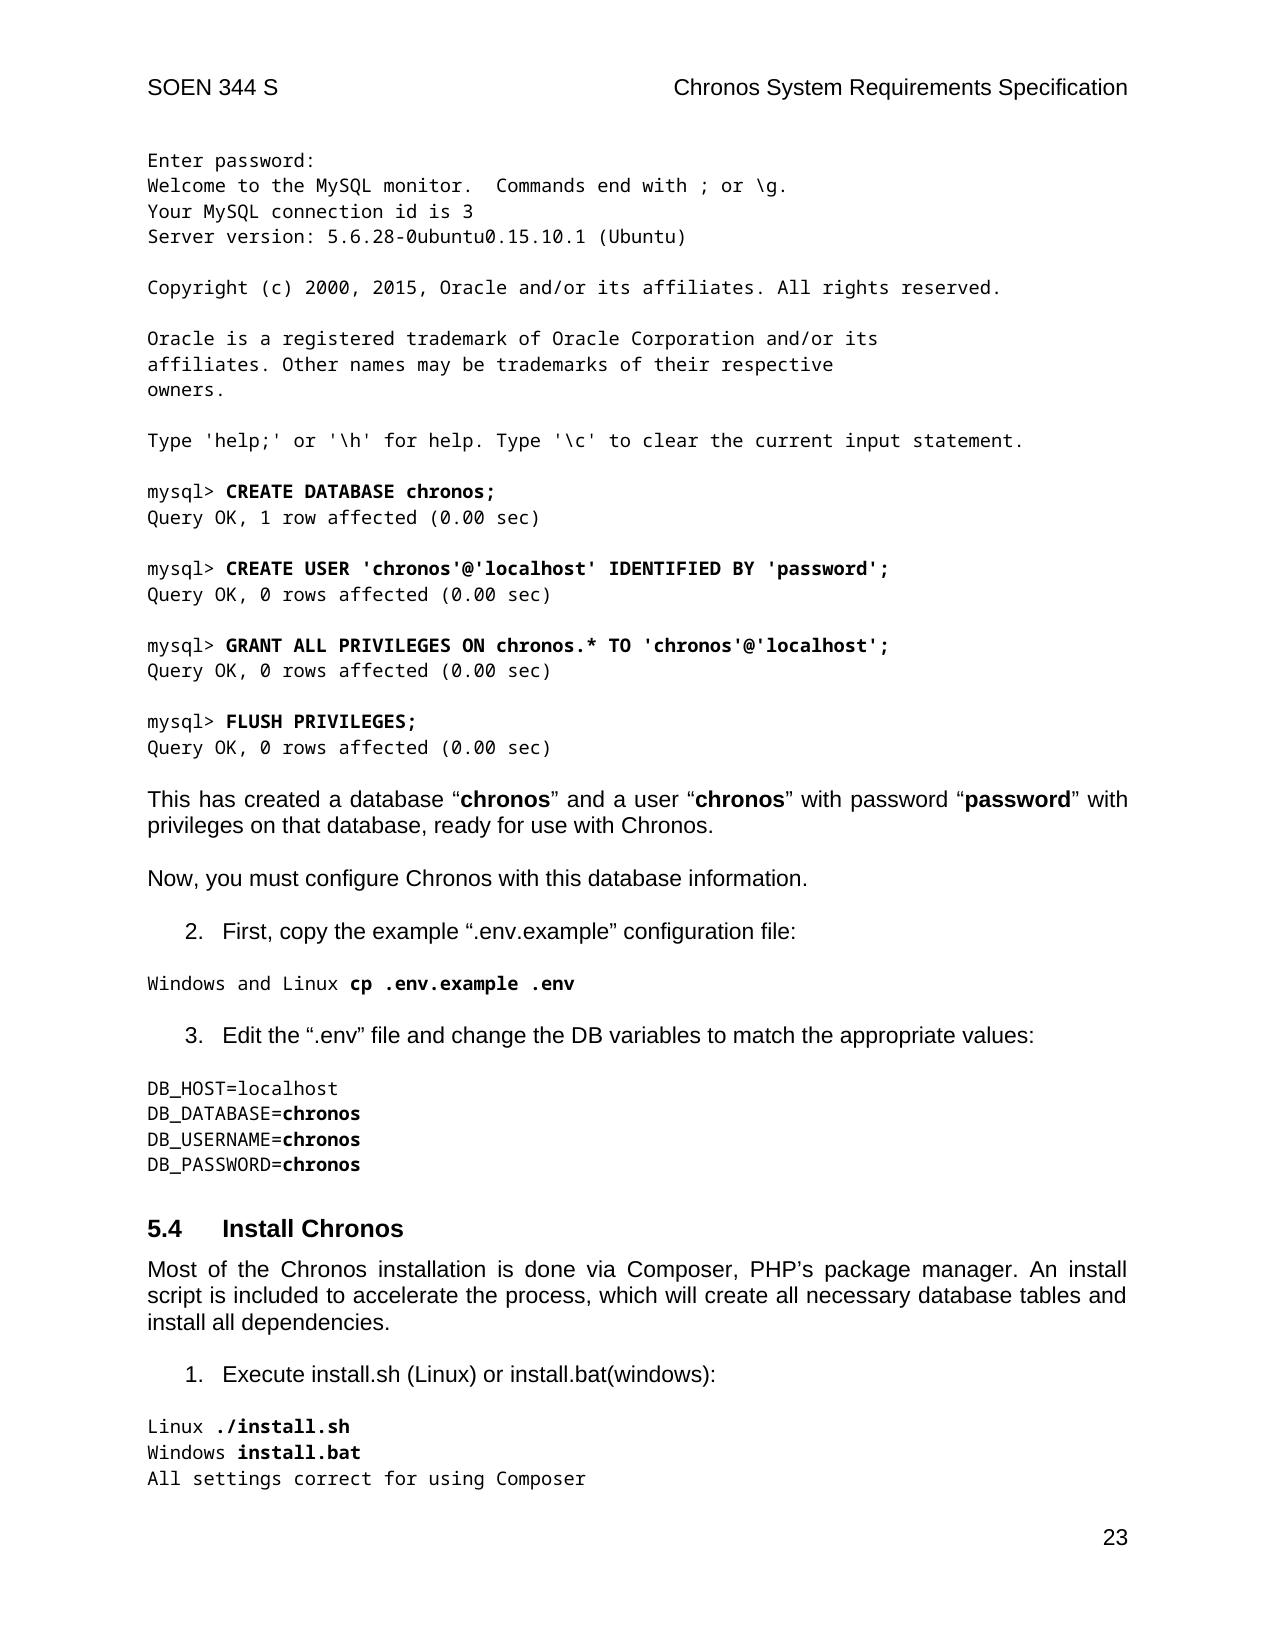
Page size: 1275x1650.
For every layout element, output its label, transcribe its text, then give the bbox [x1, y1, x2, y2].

list First, copy the example “.env.example” configuration file: [184, 918, 1128, 944]
text Server version: 5.6.28-0ubuntu0.15.10.1 (Ubuntu) [147, 223, 1128, 249]
text DB_USERNAME=chronos [147, 1126, 1128, 1151]
list Execute install.sh (Linux) or install.bat(windows): [184, 1361, 1128, 1387]
text affiliates. Other names may be trademarks of their respective [147, 351, 1128, 377]
text mysql> GRANT ALL PRIVILEGES ON chronos.* TO 'chronos'@'localhost'; [147, 632, 1128, 657]
text Query OK, 1 row affected (0.00 sec) [147, 504, 1128, 530]
text mysql> CREATE DATABASE chronos; [147, 479, 1128, 504]
text This has created a database “chronos” and a user “chronos” with password “password” with privileges on that database, ready for use with Chronos. [147, 786, 1128, 838]
text Most of the Chronos installation is done via Composer, PHP’s package manager. An install script is included to accelerate the process, which will create all necessary database tables and install all dependencies. [147, 1256, 1128, 1335]
text Query OK, 0 rows affected (0.00 sec) [147, 581, 1128, 606]
text DB_DATABASE=chronos [147, 1100, 1128, 1126]
text DB_HOST=localhost [147, 1075, 1128, 1100]
subtitle Install Chronos [147, 1214, 1128, 1243]
text Now, you must configure Chronos with this database information. [147, 865, 1128, 891]
text Enter password: [147, 147, 1128, 172]
text Oracle is a registered trademark of Oracle Corporation and/or its [147, 326, 1128, 351]
text Windows and Linux cp .env.example .env [147, 970, 1128, 996]
text Copyright (c) 2000, 2015, Oracle and/or its affiliates. All rights reserved. [147, 274, 1128, 300]
text DB_PASSWORD=chronos [147, 1151, 1128, 1177]
text Type 'help;' or '\h' for help. Type '\c' to clear the current input statement. [147, 428, 1128, 453]
text owners. [147, 377, 1128, 402]
list Edit the “.env” file and change the DB variables to match the appropriate values: [184, 1022, 1128, 1048]
text Your MySQL connection id is 3 [147, 198, 1128, 223]
text Query OK, 0 rows affected (0.00 sec) [147, 657, 1128, 683]
text mysql> FLUSH PRIVILEGES; [147, 708, 1128, 734]
text Query OK, 0 rows affected (0.00 sec) [147, 734, 1128, 759]
text Welcome to the MySQL monitor. Commands end with ; or \g. [147, 172, 1128, 198]
text Linux ./install.sh [147, 1414, 1128, 1439]
text Windows install.bat [147, 1439, 1128, 1465]
text mysql> CREATE USER 'chronos'@'localhost' IDENTIFIED BY 'password'; [147, 555, 1128, 581]
text All settings correct for using Composer [147, 1465, 1128, 1490]
